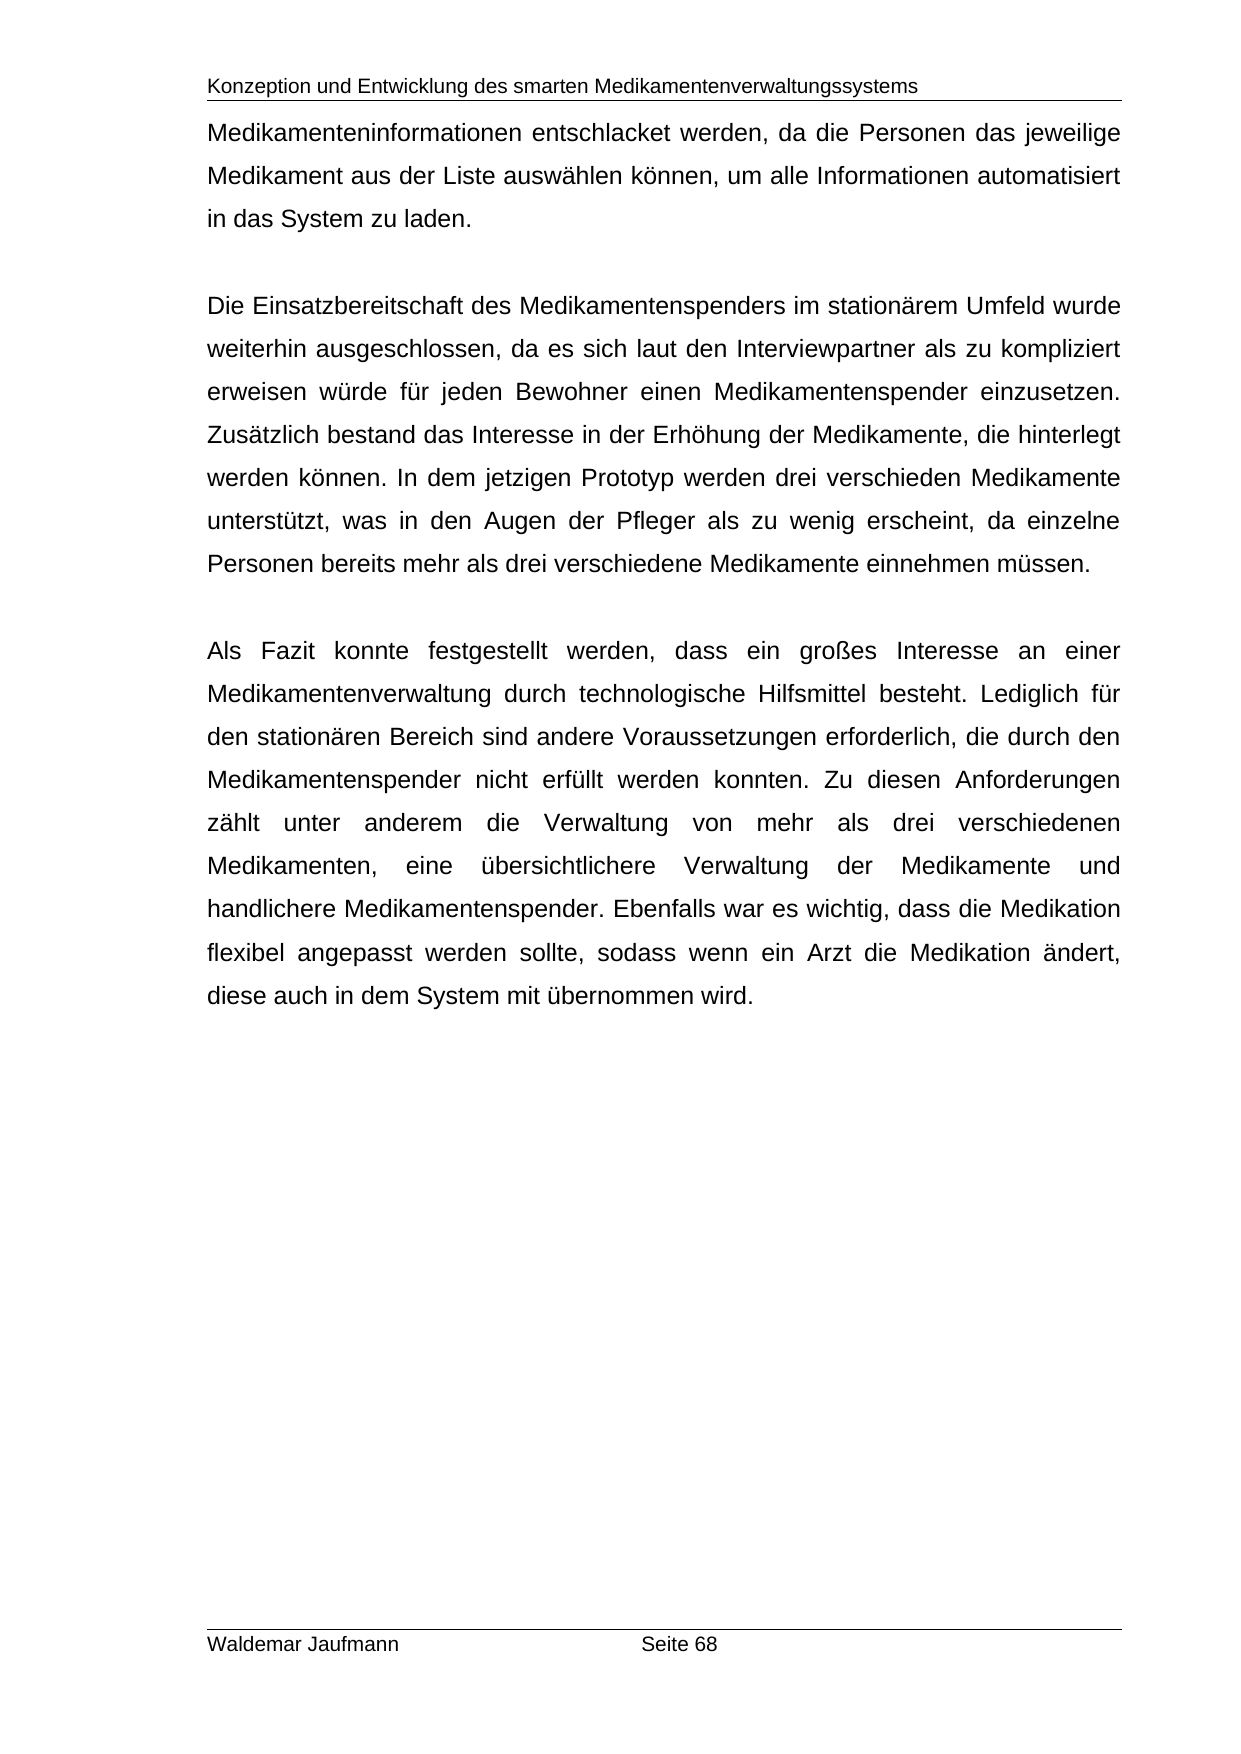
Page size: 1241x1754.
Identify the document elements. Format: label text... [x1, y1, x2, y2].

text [207, 118, 1122, 233]
text Als Fazit konnte festgestellt werden, dass ein großes Interesse an einer Medikamentenverwaltung durch technologische Hilfsmittel besteht. Lediglich für den stationären Bereich sind andere Voraussetzungen erforderlich, die durch den Medikamentenspender nicht erfüllt werden konnten. Zu diesen Anforderungen zählt unter anderem die Verwaltung von mehr als drei verschiedenen Medikamenten, eine übersichtlichere Verwaltung der Medikamente und handlichere Medikamentenspender. Ebenfalls war es wichtig, dass die Medikation flexibel angepasst werden sollte, sodass wenn ein Arzt die Medikation ändert, diese auch in dem System mit übernommen wird. [207, 636, 1122, 1009]
text Die Einsatzbereitschaft des Medikamentenspenders im stationärem Umfeld wurde weiterhin ausgeschlossen, da es sich laut den Interviewpartner als zu kompliziert erweisen würde für jeden Bewohner einen Medikamentenspender einzusetzen. Zusätzlich bestand das Interesse in der Erhöhung der Medikamente, die hinterlegt werden können. In dem jetzigen Prototyp werden drei verschieden Medikamente unterstützt, was in den Augen der Pfleger als zu wenig erscheint, da einzelne Personen bereits mehr als drei verschiedene Medikamente einnehmen müssen. [207, 291, 1122, 578]
